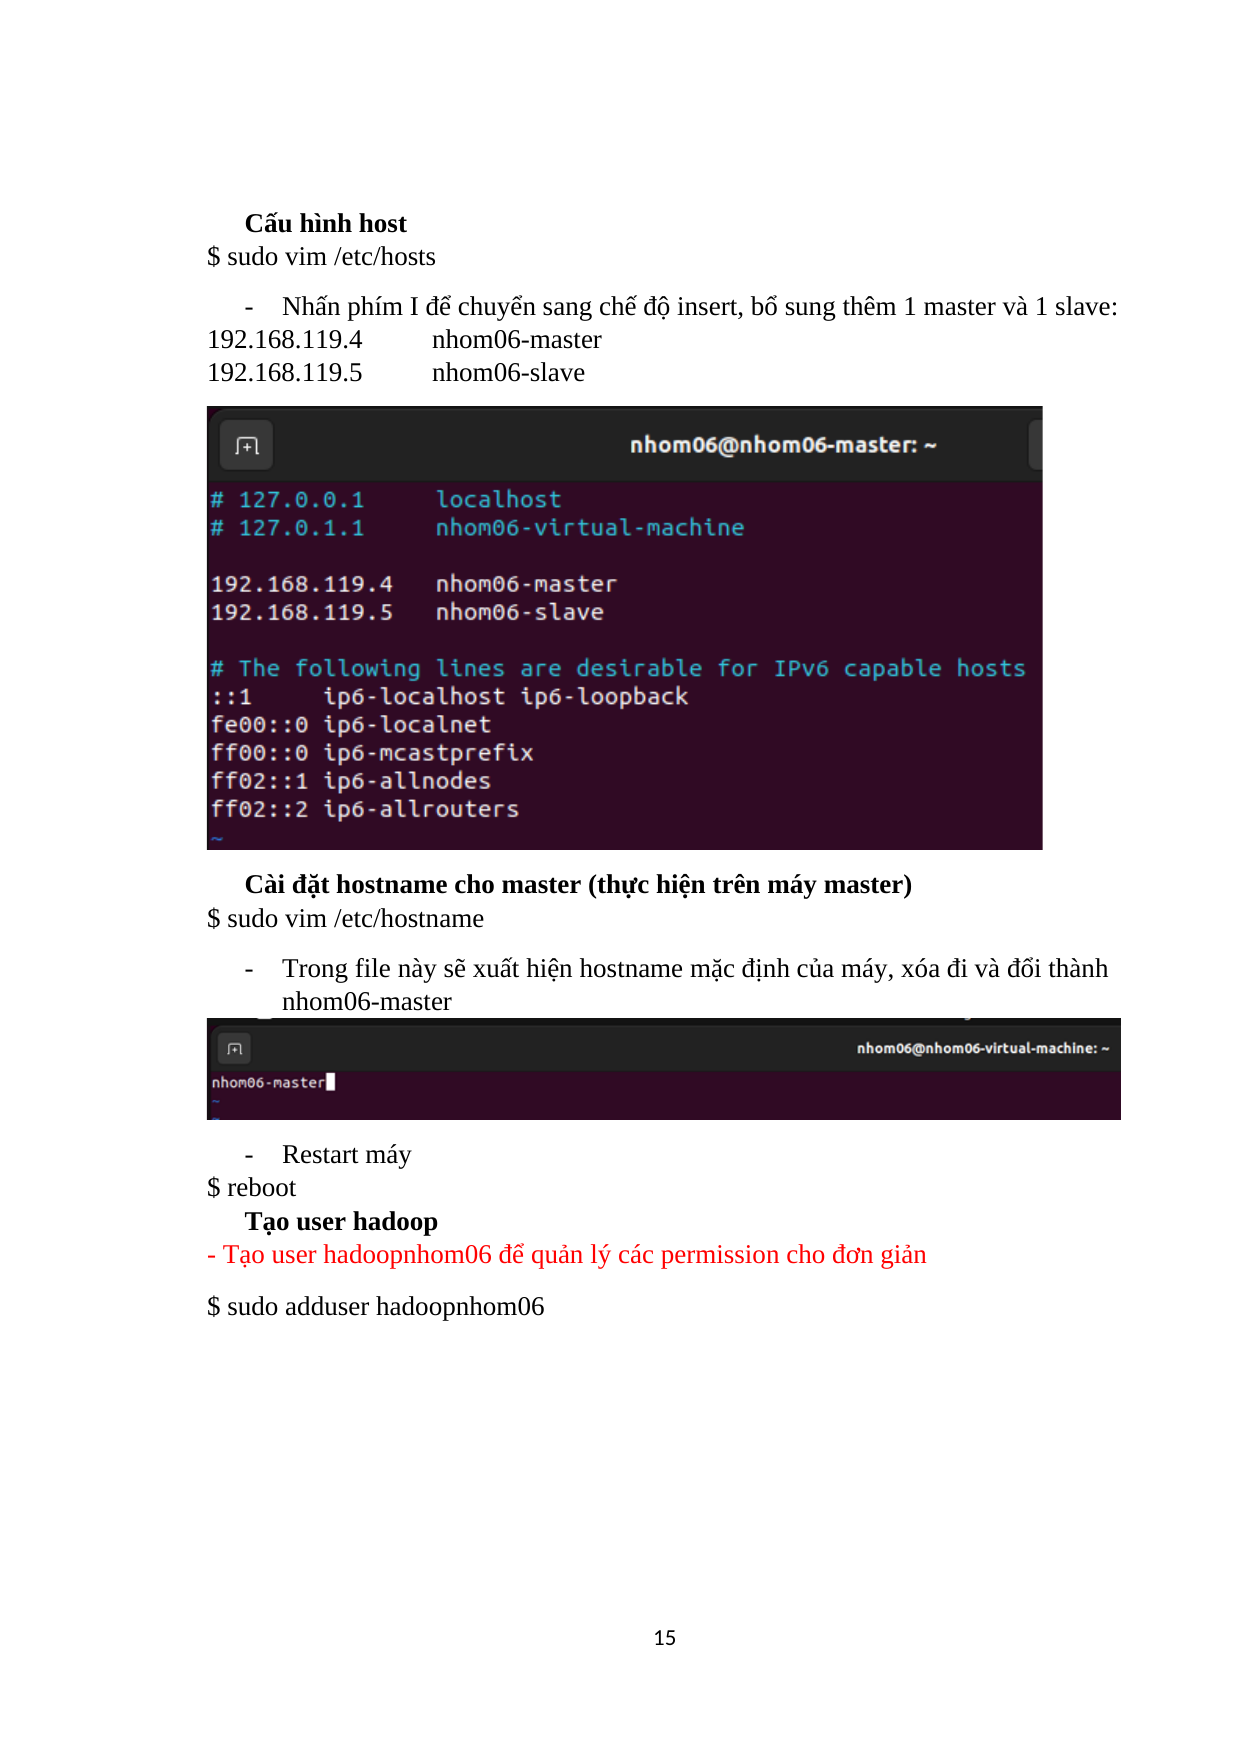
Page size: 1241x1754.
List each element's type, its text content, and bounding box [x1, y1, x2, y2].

list Trong file này sẽ xuất hiện hostname mặc định của máy, xóa đi và đổi thành nhom06-master [244, 952, 1122, 1016]
text 192.168.119.4 nhom06-master [207, 323, 1122, 354]
text $ sudo vim /etc/hosts [207, 240, 1122, 271]
list Nhấn phím I để chuyển sang chế độ insert, bổ sung thêm 1 master và 1 slave: [244, 290, 1122, 321]
text 192.168.119.5 nhom06-slave [207, 356, 1122, 387]
text $ sudo vim /etc/hostname [207, 902, 1122, 933]
text - Tạo user hadoopnhom06 để quản lý các permission cho đơn giản [207, 1238, 1122, 1269]
text $ reboot [207, 1171, 1122, 1203]
picture [206, 406, 1043, 850]
list Tạo user hadoop [244, 1205, 1122, 1236]
picture [206, 1018, 1121, 1120]
text $ sudo adduser hadoopnhom06 [207, 1290, 1122, 1321]
list Cấu hình host [244, 207, 1122, 238]
list Cài đặt hostname cho master (thực hiện trên máy master) [244, 868, 1122, 900]
list Restart máy [244, 1138, 1122, 1169]
